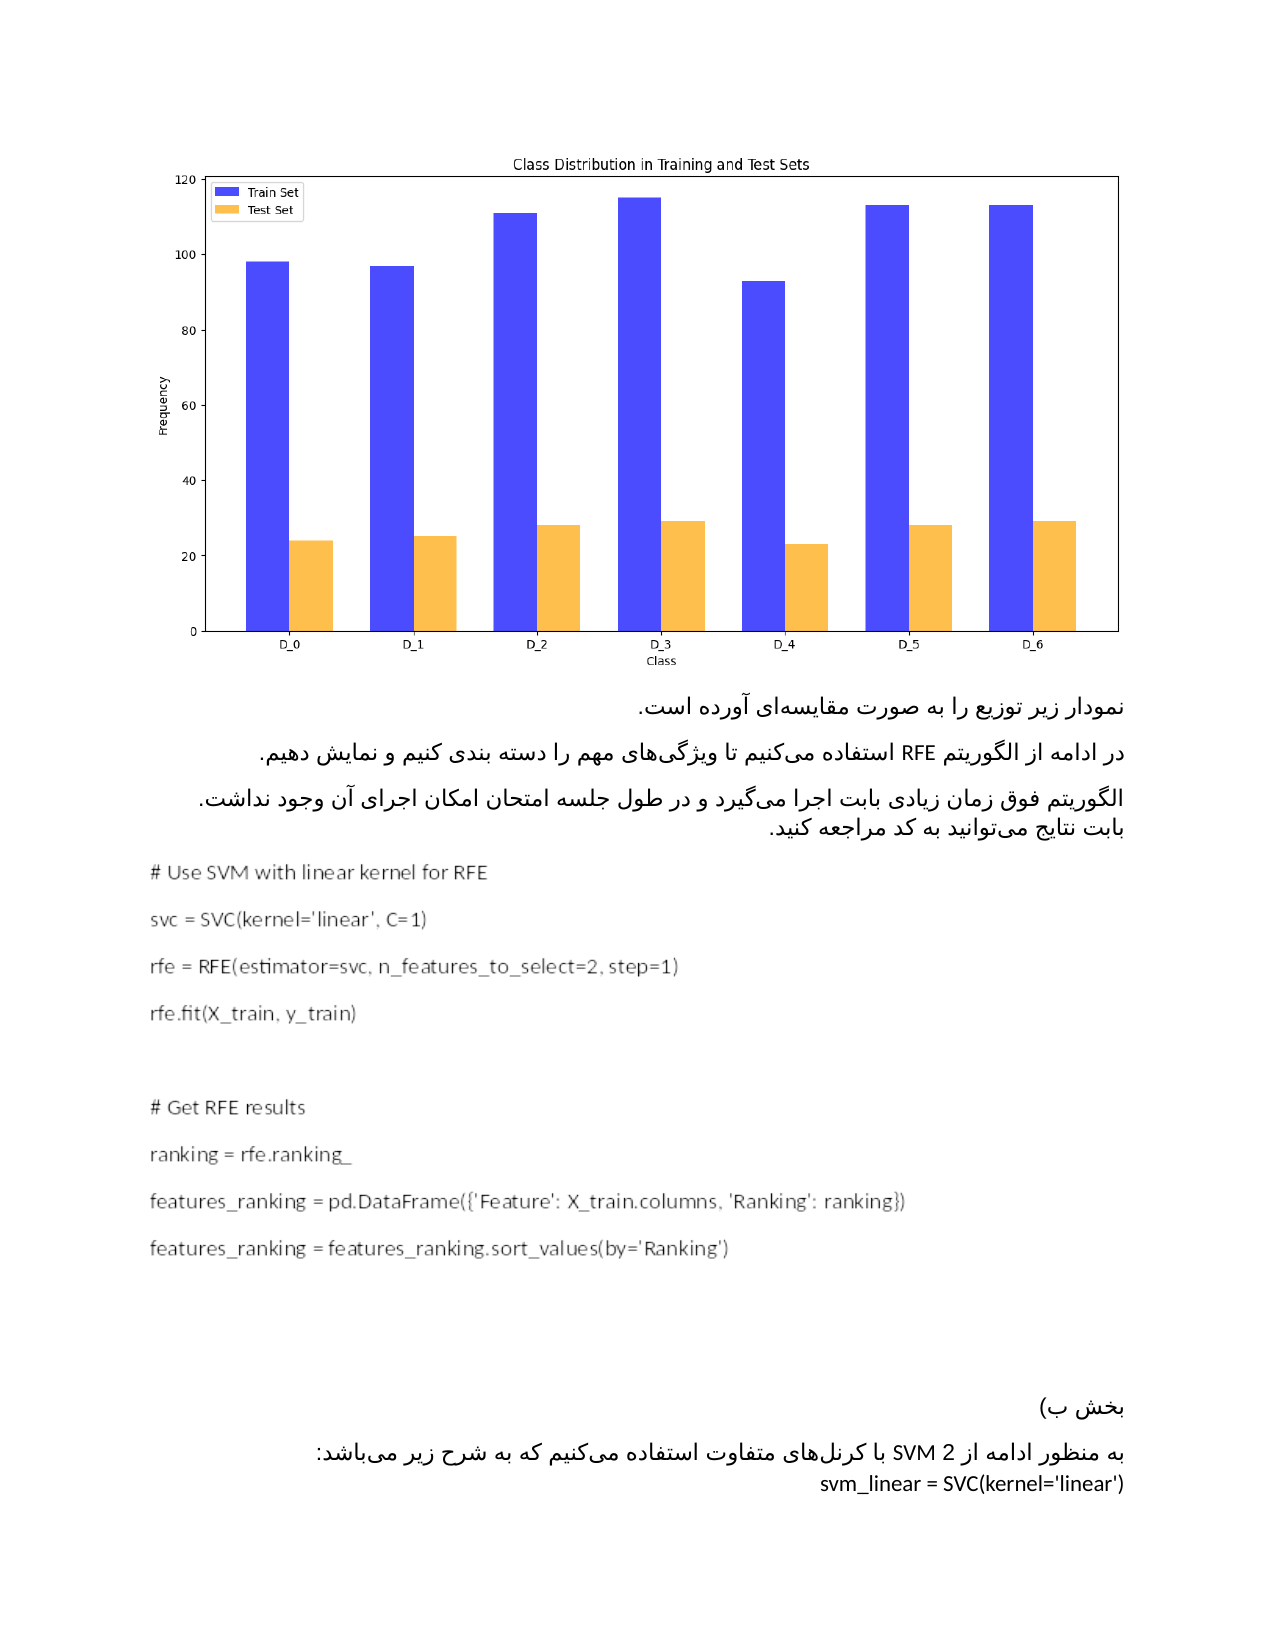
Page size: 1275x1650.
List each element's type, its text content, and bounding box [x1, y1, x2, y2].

text الگوریتم فوق زمان زیادی بابت اجرا می‌گیرد و در طول جلسه امتحان امکان اجرای آن وجود نداشت. بابت نتایج می‌توانید به کد مراجعه کنید. [150, 785, 1125, 840]
text در ادامه از الگوریتم RFE استفاده می‌کنیم تا ویژگی‌های مهم را دسته بندی کنیم و نمایش دهیم. [150, 738, 1125, 766]
text نمودار زیر توزیع را به صورت مقایسه‌ای آورده است. [150, 693, 1125, 719]
text بخش ب) [150, 1393, 1125, 1420]
picture [150, 150, 1125, 675]
text به منظور ادامه از 2 SVM با کرنل‌های متفاوت استفاده می‌کنیم که به شرح زیر می‌باشد: svm_linear = SVC(kernel='linear') [150, 1438, 1125, 1497]
